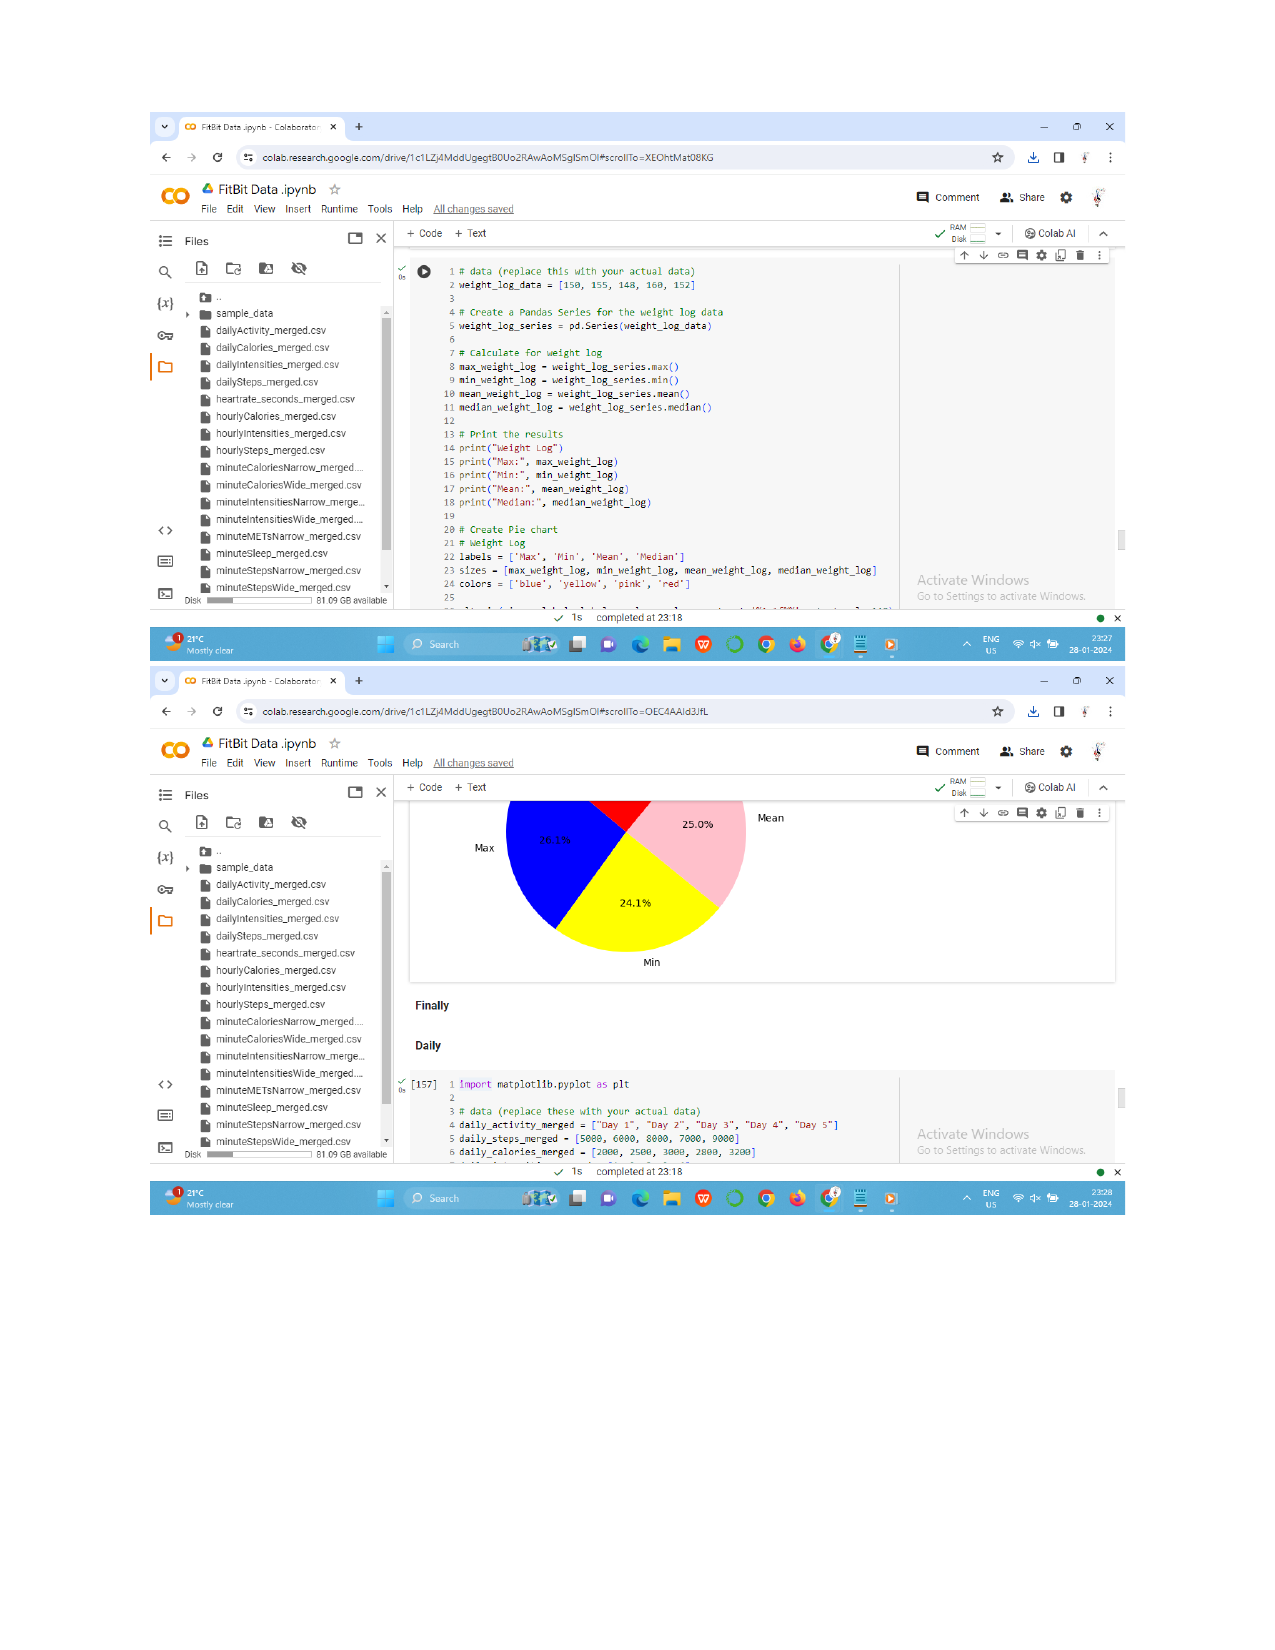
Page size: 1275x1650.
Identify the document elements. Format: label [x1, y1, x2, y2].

picture [150, 666, 1125, 1215]
picture [150, 112, 1125, 661]
